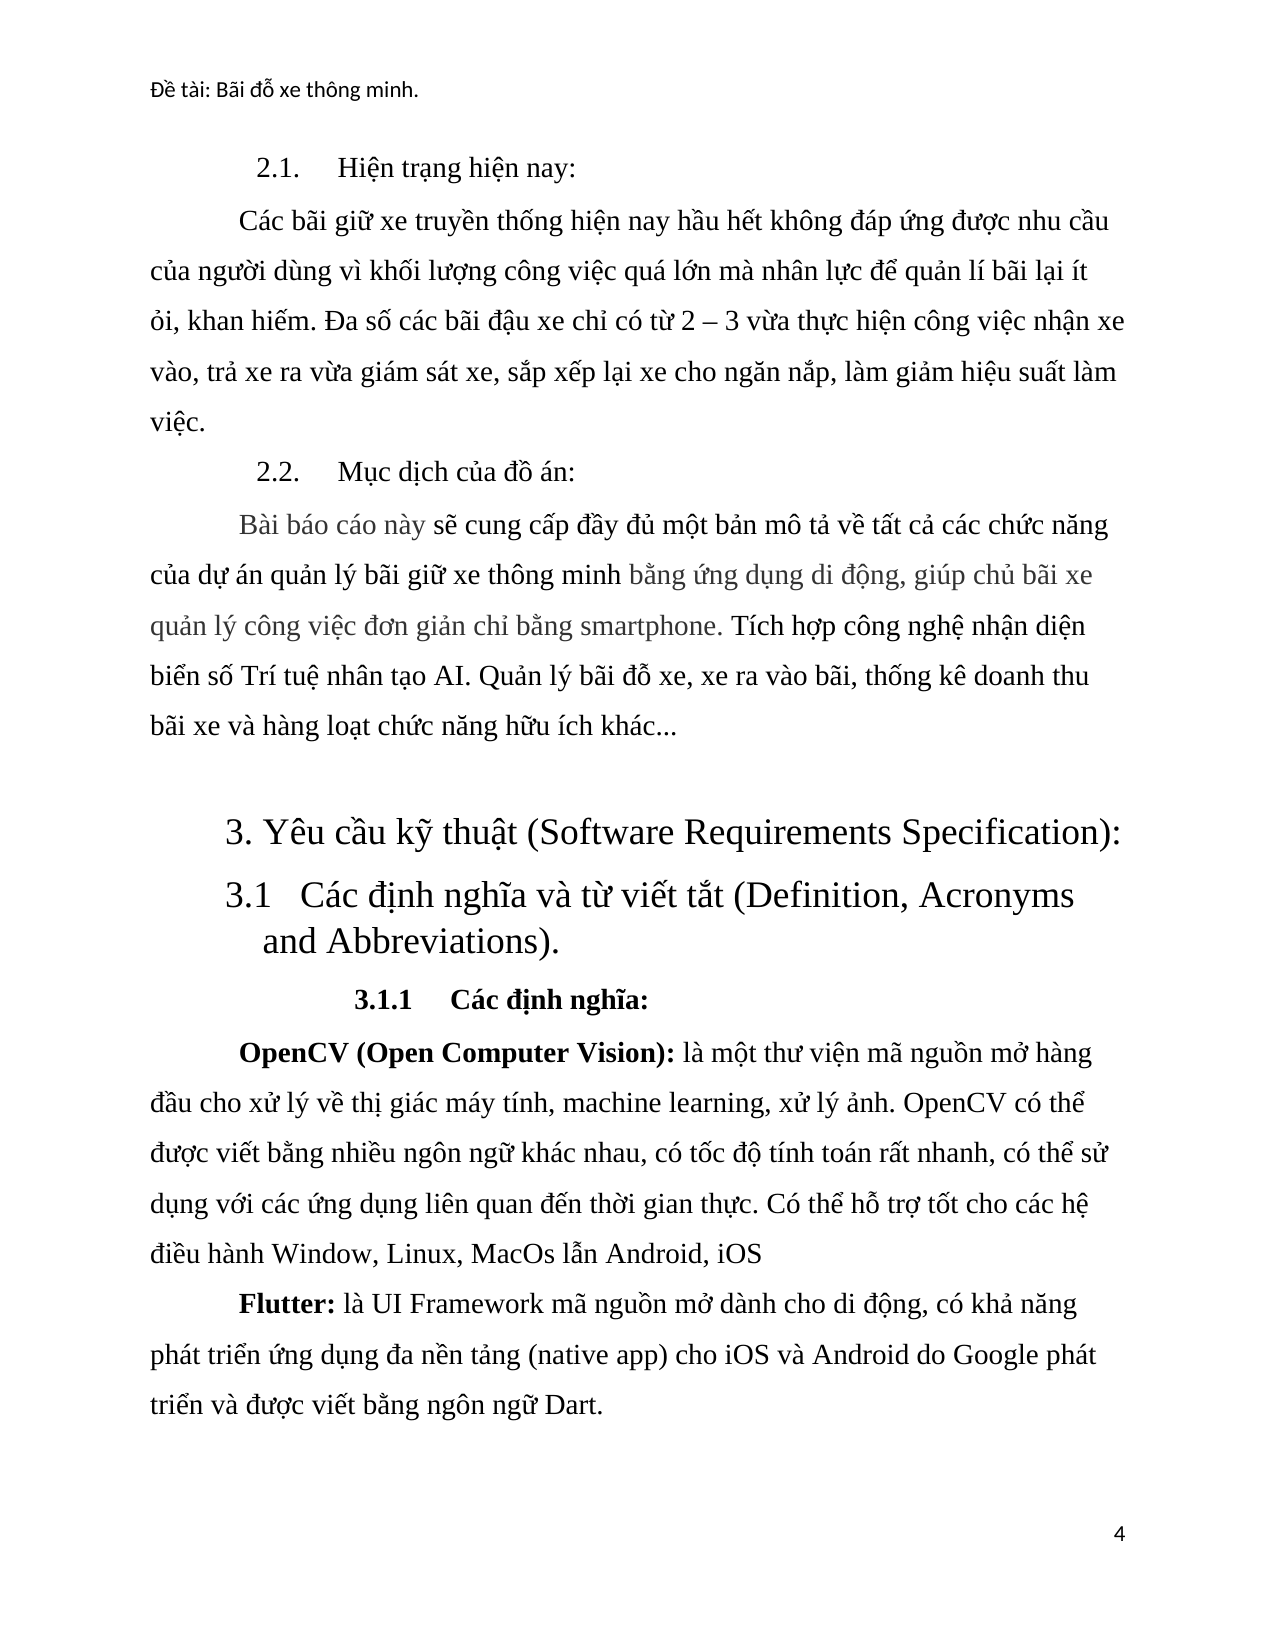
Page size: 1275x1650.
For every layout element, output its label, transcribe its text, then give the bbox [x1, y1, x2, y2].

text Các định nghĩa: [412, 982, 1125, 1016]
text Flutter: là UI Framework mã nguồn mở dành cho di động, có khả năng phát triển ứng dụng đa nền tảng (native app) cho iOS và Android do Google phát triển và được viết bằng ngôn ngữ Dart. [150, 1286, 1125, 1421]
text Mục dịch của đồ án: [300, 454, 1125, 488]
text Yêu cầu kỹ thuật (Software Requirements Specification): [225, 809, 1125, 852]
text Các bãi giữ xe truyền thống hiện nay hầu hết không đáp ứng được nhu cầu của người dùng vì khối lượng công việc quá lớn mà nhân lực để quản lí bãi lại ít ỏi, khan hiếm. Đa số các bãi đậu xe chỉ có từ 2 – 3 vừa thực hiện công việc nhận xe vào, trả xe ra vừa giám sát xe, sắp xếp lại xe cho ngăn nắp, làm giảm hiệu suất làm việc. [150, 203, 1125, 438]
text Hiện trạng hiện nay: [300, 150, 1125, 183]
text Các định nghĩa và từ viết tắt (Definition, Acronyms and Abbreviations). [225, 872, 1125, 962]
text Bài báo cáo này sẽ cung cấp đầy đủ một bản mô tả về tất cả các chức năng của dự án quản lý bãi giữ xe thông minh bằng ứng dụng di động, giúp chủ bãi xe quản lý công việc đơn giản chỉ bằng smartphone. Tích hợp công nghệ nhận diện biển số Trí tuệ nhân tạo AI. Quản lý bãi đỗ xe, xe ra vào bãi, thống kê doanh thu bãi xe và hàng loạt chức năng hữu ích khác... [150, 507, 1125, 742]
text OpenCV (Open Computer Vision): là một thư viện mã nguồn mở hàng đầu cho xử lý về thị giác máy tính, machine learning, xử lý ảnh. OpenCV có thể được viết bằng nhiều ngôn ngữ khác nhau, có tốc độ tính toán rất nhanh, có thể sử dụng với các ứng dụng liên quan đến thời gian thực. Có thể hỗ trợ tốt cho các hệ điều hành Window, Linux, MacOs lẫn Android, iOS [150, 1035, 1125, 1270]
